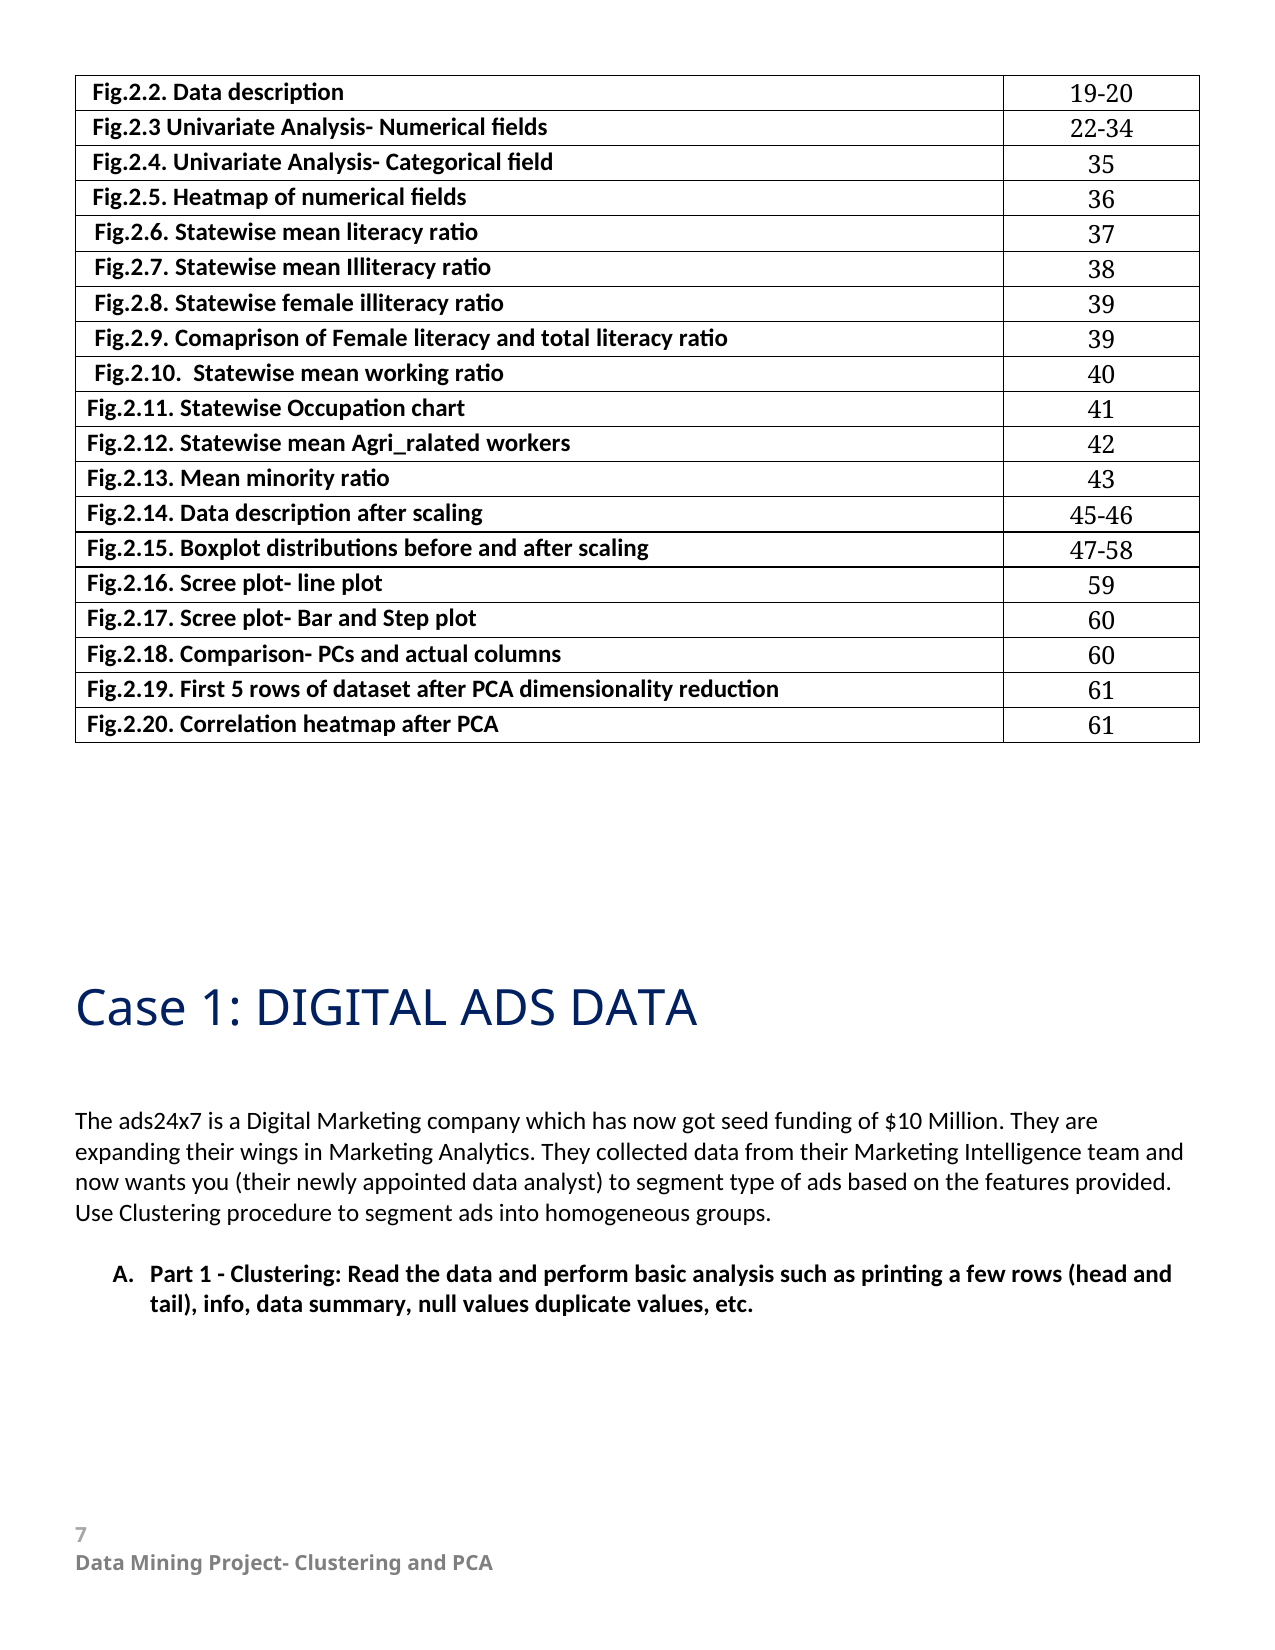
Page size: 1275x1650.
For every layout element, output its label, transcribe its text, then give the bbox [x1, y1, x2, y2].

table_cell Fig.2.2. Data description [76, 76, 1003, 110]
table_cell Fig.2.9. Comaprison of Female literacy and total literacy ratio [76, 322, 1003, 356]
table_cell 47-58 [1004, 533, 1199, 566]
table_cell Fig.2.20. Correlation heatmap after PCA [76, 708, 1003, 742]
table_cell 61 [1004, 673, 1199, 707]
table_cell Fig.2.5. Heatmap of numerical fields [76, 181, 1003, 215]
table_cell 39 [1004, 287, 1199, 321]
table_cell Fig.2.16. Scree plot- line plot [76, 568, 1003, 602]
table_cell 43 [1004, 462, 1199, 496]
table_cell Fig.2.4. Univariate Analysis- Categorical field [76, 146, 1003, 180]
table_cell 35 [1004, 146, 1199, 180]
table_cell Fig.2.18. Comparison- PCs and actual columns [76, 638, 1003, 672]
table_cell 22-34 [1004, 111, 1199, 145]
table_cell Fig.2.10. Statewise mean working ratio [76, 357, 1003, 391]
table_cell Fig.2.13. Mean minority ratio [76, 462, 1003, 496]
table_cell 37 [1004, 216, 1199, 251]
table_cell 60 [1004, 638, 1199, 672]
table_cell 42 [1004, 427, 1199, 461]
table_cell Fig.2.15. Boxplot distributions before and after scaling [76, 533, 1003, 566]
table_cell 40 [1004, 357, 1199, 391]
table_cell 45-46 [1004, 497, 1199, 531]
table_cell Fig.2.14. Data description after scaling [76, 497, 1003, 531]
table_cell Fig.2.6. Statewise mean literacy ratio [76, 216, 1003, 251]
table_cell Fig.2.11. Statewise Occupation chart [76, 392, 1003, 426]
table_cell 60 [1004, 603, 1199, 637]
table_cell 41 [1004, 392, 1199, 426]
table_cell 39 [1004, 322, 1199, 356]
table_cell Fig.2.7. Statewise mean Illiteracy ratio [76, 252, 1003, 286]
table_cell 19-20 [1004, 76, 1199, 110]
table_cell Fig.2.17. Scree plot- Bar and Step plot [76, 603, 1003, 637]
list Part 1 - Clustering: Read the data and perform basic analysis such as printing a few rows (head and tail), info, data summary, null values duplicate values, etc. [112, 1258, 1200, 1319]
table_cell 59 [1004, 568, 1199, 602]
table_cell 38 [1004, 252, 1199, 286]
table_cell Fig.2.8. Statewise female illiteracy ratio [76, 287, 1003, 321]
text The ads24x7 is a Digital Marketing company which has now got seed funding of $10 Million. They are expanding their wings in Marketing Analytics. They collected data from their Marketing Intelligence team and now wants you (their newly appointed data analyst) to segment type of ads based on the features provided. Use Clustering procedure to segment ads into homogeneous groups. [772, 1105, 1200, 1227]
table_cell 61 [1004, 708, 1199, 742]
subtitle Case 1: DIGITAL ADS DATA [75, 972, 1200, 1041]
table_cell Fig.2.19. First 5 rows of dataset after PCA dimensionality reduction [76, 673, 1003, 707]
table_cell 36 [1004, 181, 1199, 215]
table_cell Fig.2.12. Statewise mean Agri_ralated workers [76, 427, 1003, 461]
table_cell Fig.2.3 Univariate Analysis- Numerical fields [76, 111, 1003, 145]
